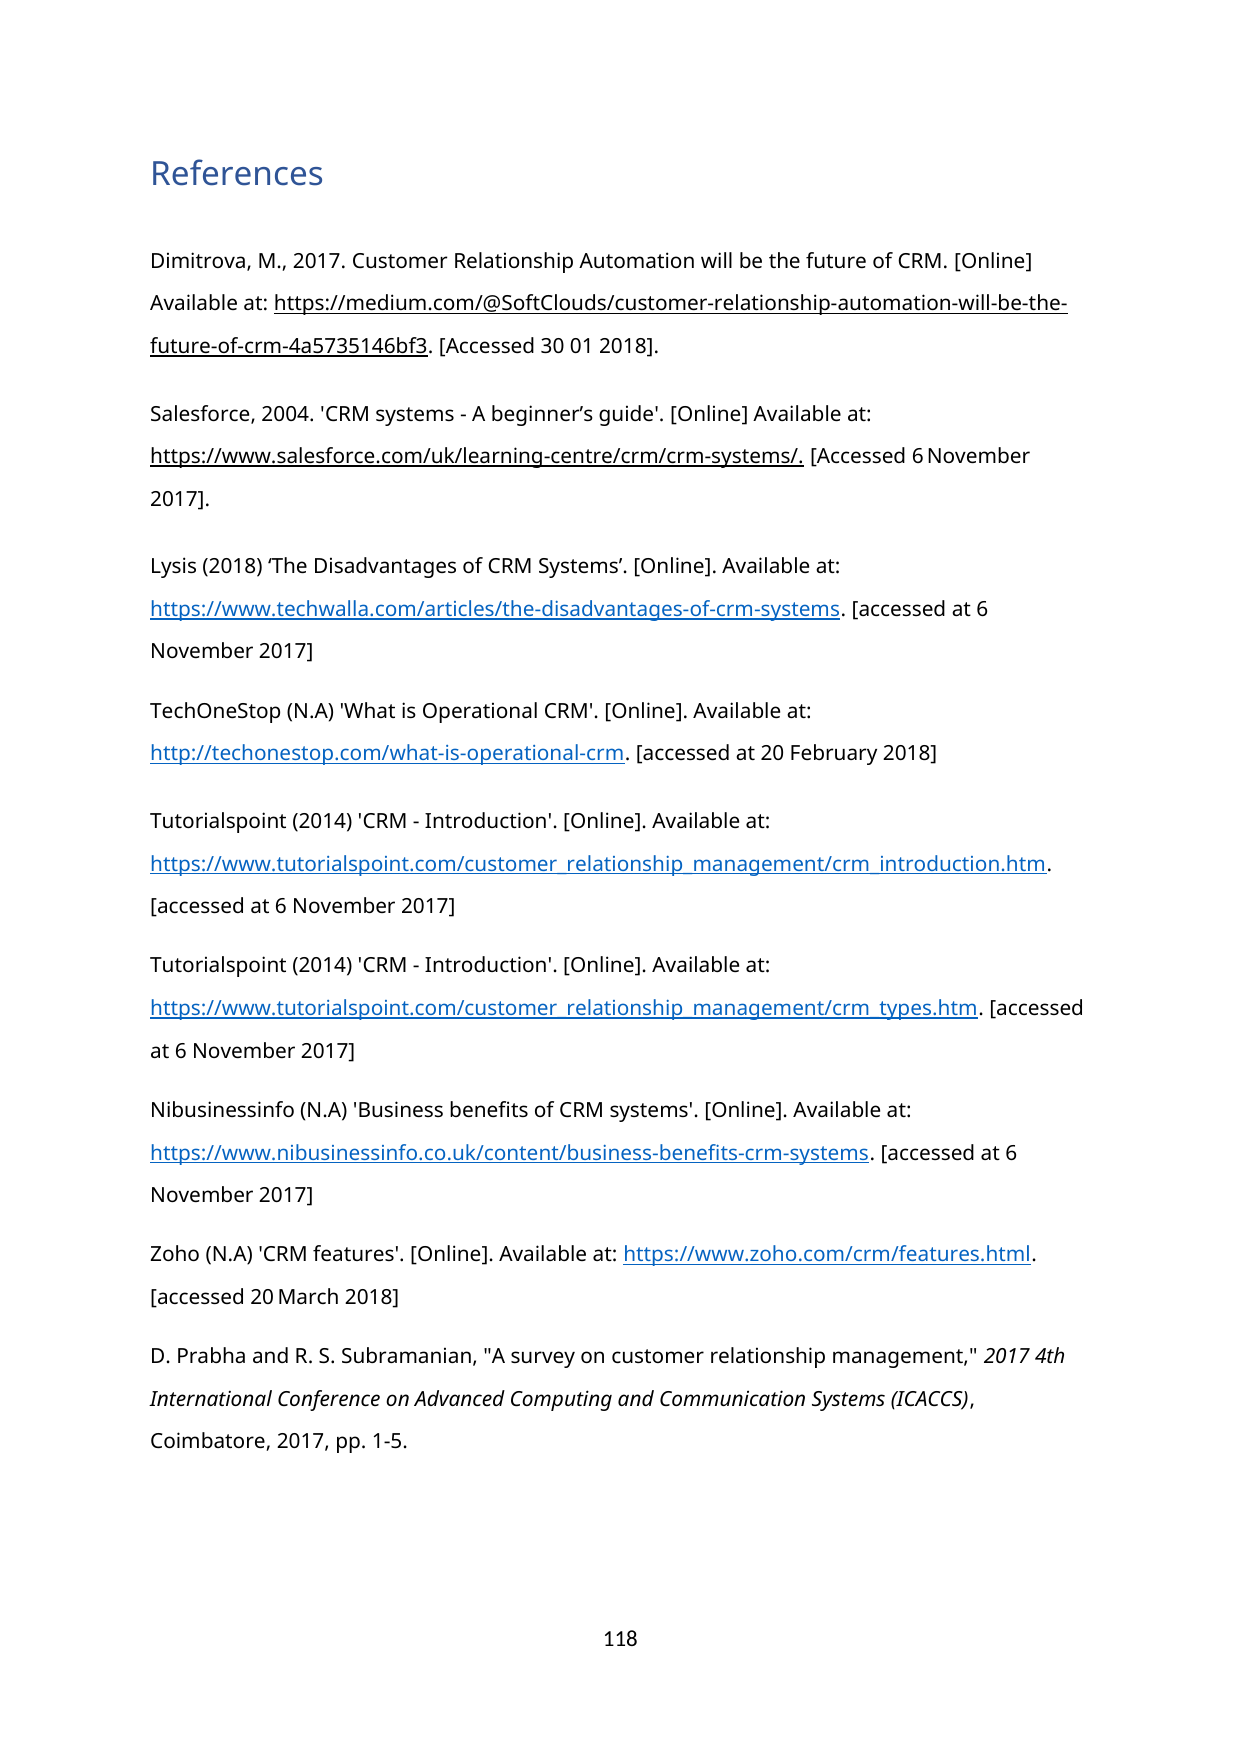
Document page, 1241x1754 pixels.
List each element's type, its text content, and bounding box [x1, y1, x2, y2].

subtitle References [150, 150, 1090, 195]
